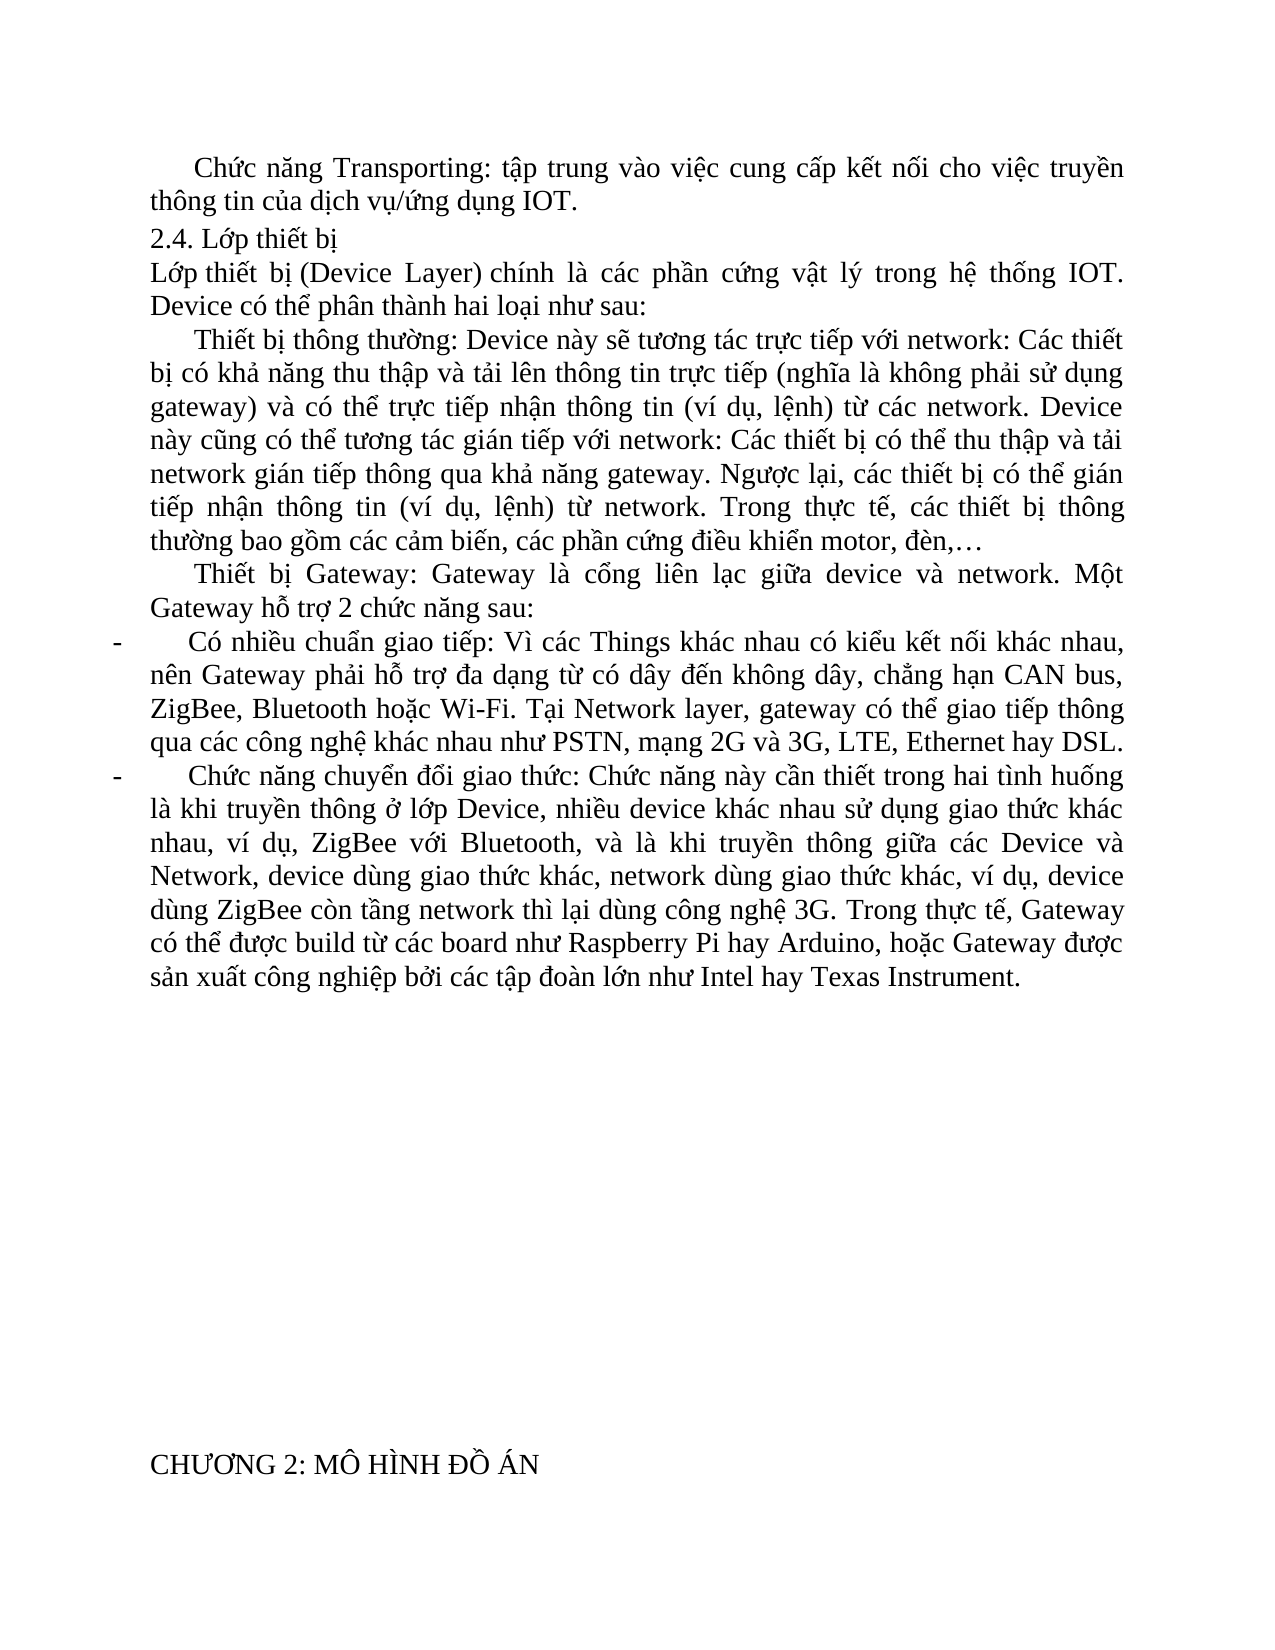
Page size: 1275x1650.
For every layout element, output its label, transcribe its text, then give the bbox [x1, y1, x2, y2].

text  Chức năng Transporting: tập trung vào việc cung cấp kết nối cho việc truyền thông tin của dịch vụ/ứng dụng IOT. [112, 150, 1125, 217]
text Lớp thiết bị (Device Layer) chính là các phần cứng vật lý trong hệ thống IOT. Device có thể phân thành hai loại như sau: [150, 255, 1125, 322]
text - Có nhiều chuẩn giao tiếp: Vì các Things khác nhau có kiểu kết nối khác nhau, nên Gateway phải hỗ trợ đa dạng từ có dây đến không dây, chẳng hạn CAN bus, ZigBee, Bluetooth hoặc Wi-Fi. Tại Network layer, gateway có thể giao tiếp thông qua các công nghệ khác nhau như PSTN, mạng 2G và 3G, LTE, Ethernet hay DSL. [112, 624, 1125, 758]
text  Thiết bị thông thường: Device này sẽ tương tác trực tiếp với network: Các thiết bị có khả năng thu thập và tải lên thông tin trực tiếp (nghĩa là không phải sử dụng gateway) và có thể trực tiếp nhận thông tin (ví dụ, lệnh) từ các network. Device này cũng có thể tương tác gián tiếp với network: Các thiết bị có thể thu thập và tải network gián tiếp thông qua khả năng gateway. Ngược lại, các thiết bị có thể gián tiếp nhận thông tin (ví dụ, lệnh) từ network. Trong thực tế, các thiết bị thông thường bao gồm các cảm biến, các phần cứng điều khiển motor, đèn,… [112, 322, 1125, 557]
text - Chức năng chuyển đổi giao thức: Chức năng này cần thiết trong hai tình huống là khi truyền thông ở lớp Device, nhiều device khác nhau sử dụng giao thức khác nhau, ví dụ, ZigBee với Bluetooth, và là khi truyền thông giữa các Device và Network, device dùng giao thức khác, network dùng giao thức khác, ví dụ, device dùng ZigBee còn tầng network thì lại dùng công nghệ 3G. Trong thực tế, Gateway có thể được build từ các board như Raspberry Pi hay Arduino, hoặc Gateway được sản xuất công nghiệp bởi các tập đoàn lớn như Intel hay Texas Instrument. [112, 758, 1125, 993]
text CHƯƠNG 2: MÔ HÌNH ĐỒ ÁN [150, 1447, 1125, 1481]
text  Thiết bị Gateway: Gateway là cổng liên lạc giữa device và network. Một Gateway hỗ trợ 2 chức năng sau: [112, 557, 1125, 624]
subtitle 2.4. Lớp thiết bị [150, 221, 1125, 255]
